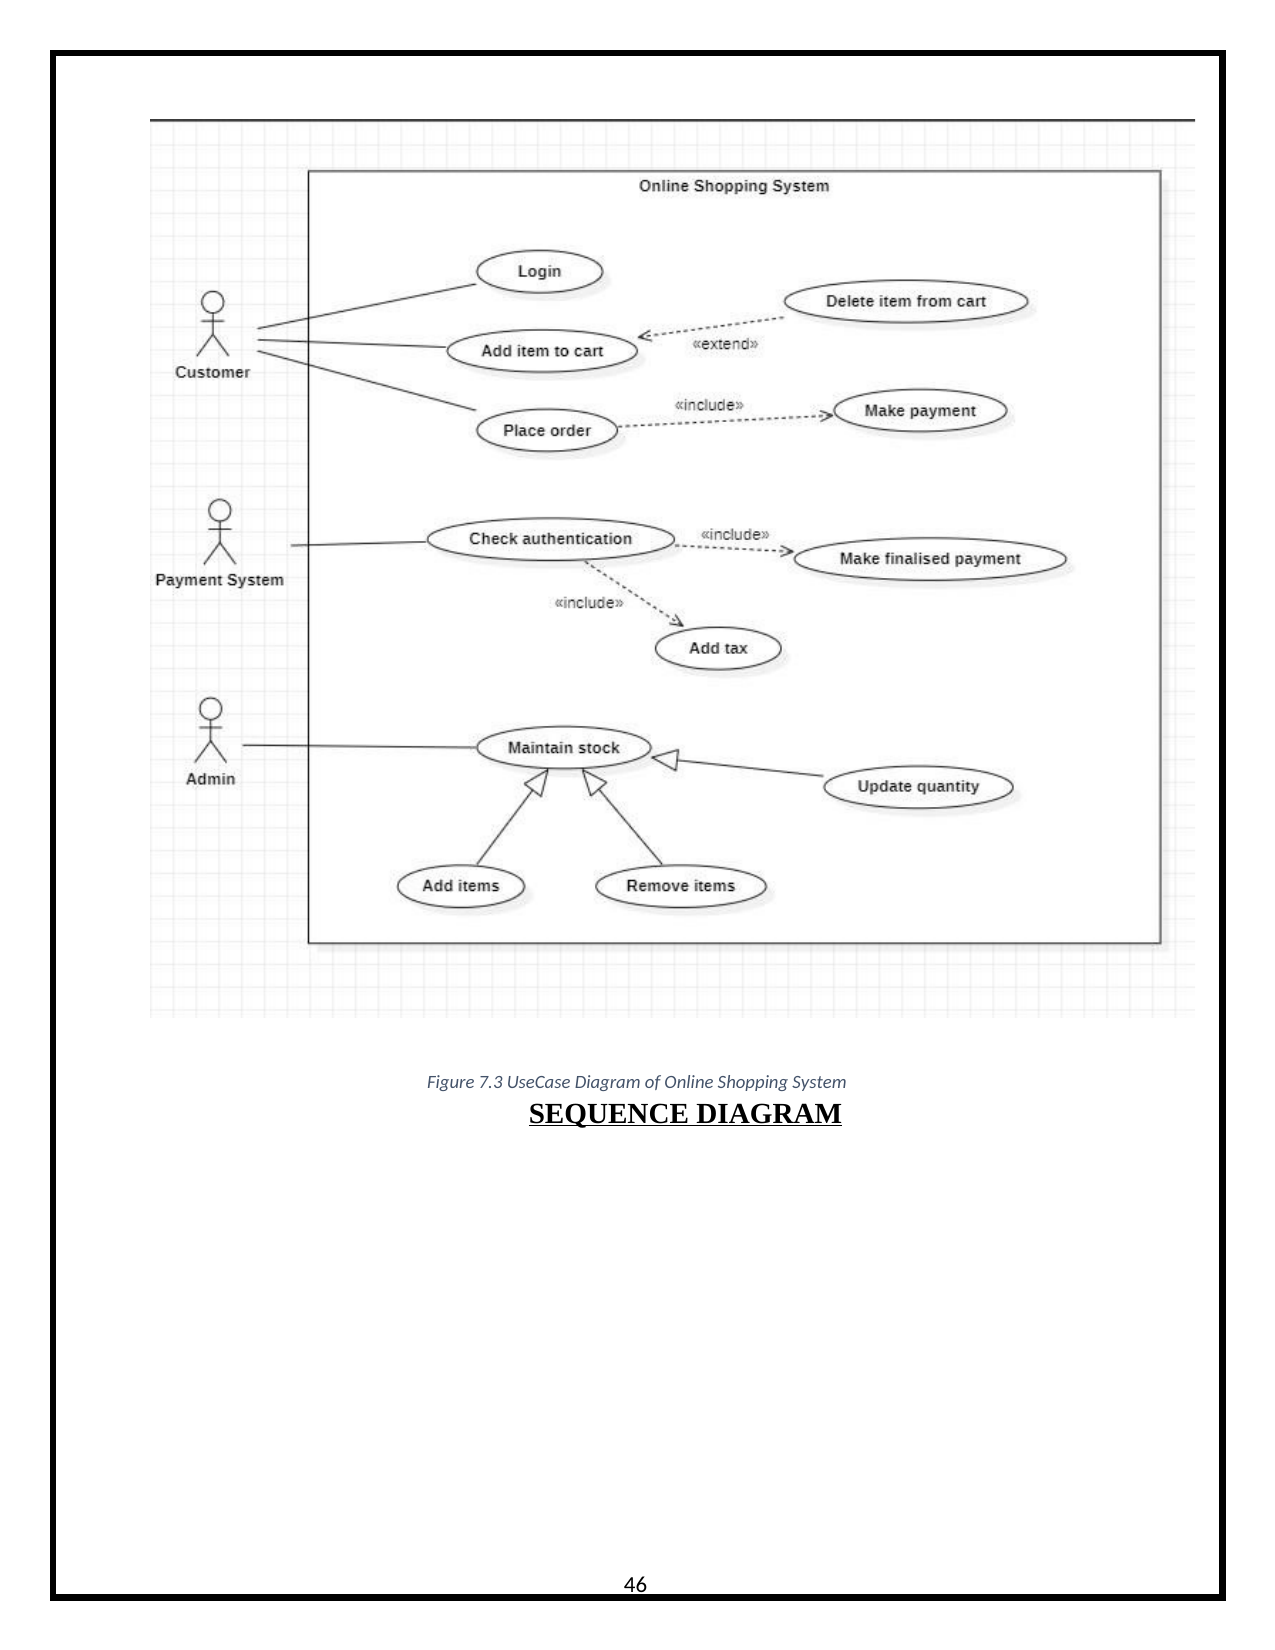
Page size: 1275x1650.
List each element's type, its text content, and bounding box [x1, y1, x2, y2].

subtitle SEQUENCE DIAGRAM [123, 1096, 842, 1129]
picture [150, 119, 1196, 1018]
text Figure 7.3 UseCase Diagram of Online Shopping System [123, 1071, 847, 1094]
